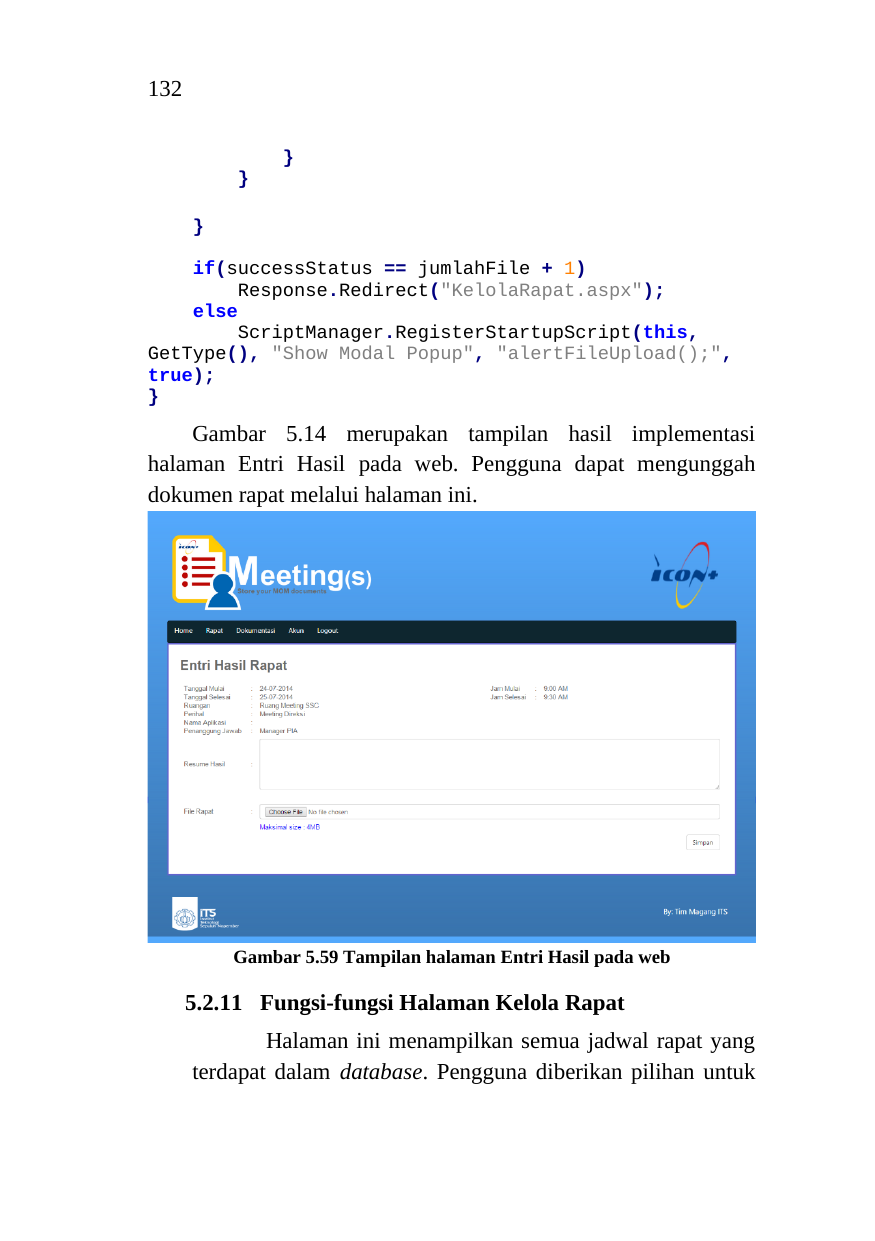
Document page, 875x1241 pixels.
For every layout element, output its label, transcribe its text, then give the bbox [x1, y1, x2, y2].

text Response.Redirect("KelolaRapat.aspx"); [148, 280, 756, 302]
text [192, 1027, 756, 1084]
text else [148, 302, 756, 323]
text } [148, 148, 756, 169]
text Gambar 5.14 Tampilan halaman Entri Hasil pada web [148, 946, 756, 968]
picture [147, 511, 756, 943]
text if(successStatus == jumlahFile + 1) [148, 259, 756, 280]
text ScriptManager.RegisterStartupScript(this, GetType(), "Show Modal Popup", "alertFileUpload();", true); [148, 323, 756, 387]
text Gambar 5.14 merupakan tampilan hasil implementasi halaman Entri Hasil pada web. Pengguna dapat mengunggah dokumen rapat melalui halaman ini. [148, 420, 756, 507]
subtitle Fungsi-fungsi Halaman Kelola Rapat [185, 989, 756, 1015]
text } [148, 217, 756, 238]
text } [148, 169, 756, 190]
text } [148, 387, 756, 408]
